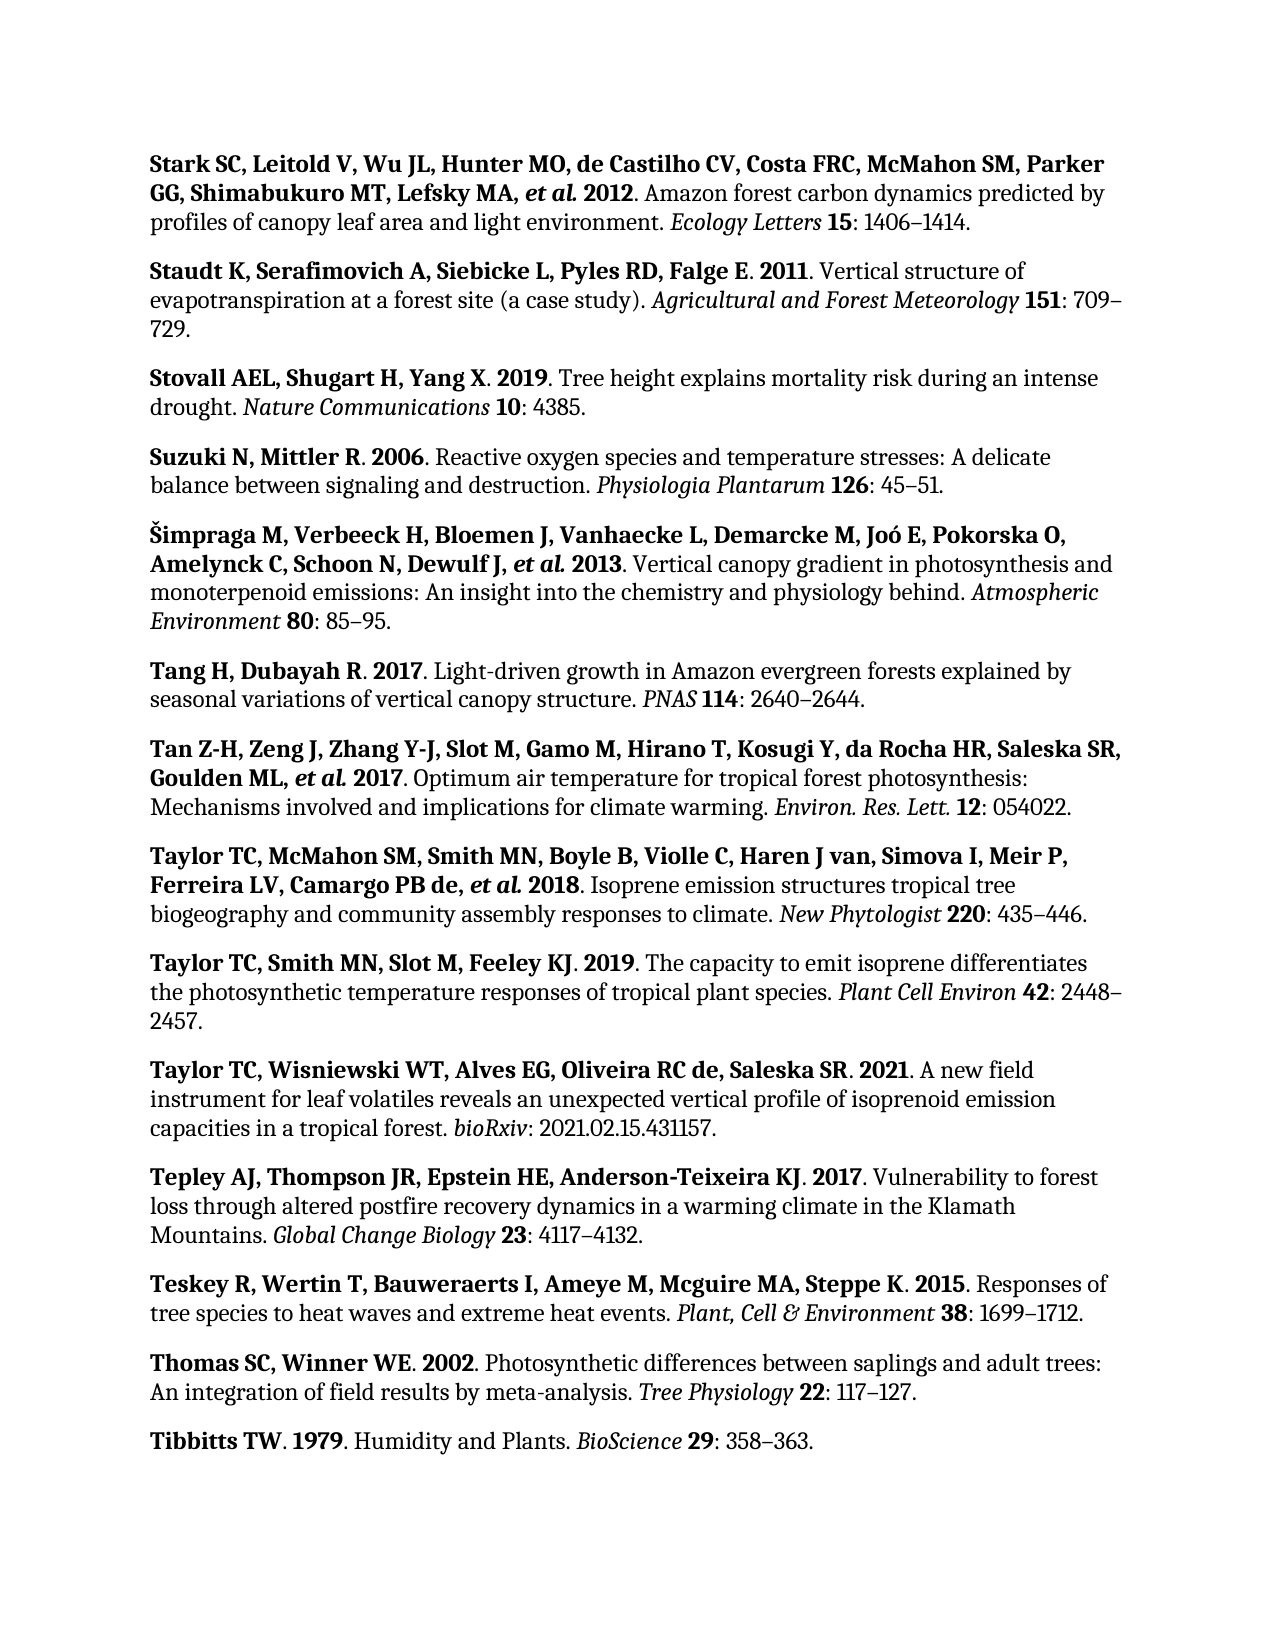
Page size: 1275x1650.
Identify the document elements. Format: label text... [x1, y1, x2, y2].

text Šimpraga M, Verbeeck H, Bloemen J, Vanhaecke L, Demarcke M, Joó E, Pokorska O, Amelynck C, Schoon N, Dewulf J, et al. 2013. Vertical canopy gradient in photosynthesis and monoterpenoid emissions: An insight into the chemistry and physiology behind. Atmospheric Environment 80: 85–95. [150, 521, 1125, 636]
text Suzuki N, Mittler R. 2006. Reactive oxygen species and temperature stresses: A delicate balance between signaling and destruction. Physiologia Plantarum 126: 45–51. [150, 442, 1125, 500]
text Stark SC, Leitold V, Wu JL, Hunter MO, de Castilho CV, Costa FRC, McMahon SM, Parker GG, Shimabukuro MT, Lefsky MA, et al. 2012. Amazon forest carbon dynamics predicted by profiles of canopy leaf area and light environment. Ecology Letters 15: 1406–1414. [150, 150, 1125, 236]
text Tibbitts TW. 1979. Humidity and Plants. BioScience 29: 358–363. [150, 1427, 1125, 1456]
text Tepley AJ, Thompson JR, Epstein HE, Anderson‐Teixeira KJ. 2017. Vulnerability to forest loss through altered postfire recovery dynamics in a warming climate in the Klamath Mountains. Global Change Biology 23: 4117–4132. [150, 1163, 1125, 1249]
text Tan Z-H, Zeng J, Zhang Y-J, Slot M, Gamo M, Hirano T, Kosugi Y, da Rocha HR, Saleska SR, Goulden ML, et al. 2017. Optimum air temperature for tropical forest photosynthesis: Mechanisms involved and implications for climate warming. Environ. Res. Lett. 12: 054022. [150, 735, 1125, 821]
text Taylor TC, Smith MN, Slot M, Feeley KJ. 2019. The capacity to emit isoprene differentiates the photosynthetic temperature responses of tropical plant species. Plant Cell Environ 42: 2448–2457. [150, 949, 1125, 1035]
text Taylor TC, Wisniewski WT, Alves EG, Oliveira RC de, Saleska SR. 2021. A new field instrument for leaf volatiles reveals an unexpected vertical profile of isoprenoid emission capacities in a tropical forest. bioRxiv: 2021.02.15.431157. [150, 1056, 1125, 1142]
text Taylor TC, McMahon SM, Smith MN, Boyle B, Violle C, Haren J van, Simova I, Meir P, Ferreira LV, Camargo PB de, et al. 2018. Isoprene emission structures tropical tree biogeography and community assembly responses to climate. New Phytologist 220: 435–446. [150, 842, 1125, 928]
text Stovall AEL, Shugart H, Yang X. 2019. Tree height explains mortality risk during an intense drought. Nature Communications 10: 4385. [150, 364, 1125, 422]
text Teskey R, Wertin T, Bauweraerts I, Ameye M, Mcguire MA, Steppe K. 2015. Responses of tree species to heat waves and extreme heat events. Plant, Cell & Environment 38: 1699–1712. [150, 1270, 1125, 1328]
text Thomas SC, Winner WE. 2002. Photosynthetic differences between saplings and adult trees: An integration of field results by meta-analysis. Tree Physiology 22: 117–127. [150, 1349, 1125, 1406]
text Staudt K, Serafimovich A, Siebicke L, Pyles RD, Falge E. 2011. Vertical structure of evapotranspiration at a forest site (a case study). Agricultural and Forest Meteorology 151: 709–729. [150, 257, 1125, 343]
text Tang H, Dubayah R. 2017. Light-driven growth in Amazon evergreen forests explained by seasonal variations of vertical canopy structure. PNAS 114: 2640–2644. [150, 657, 1125, 714]
